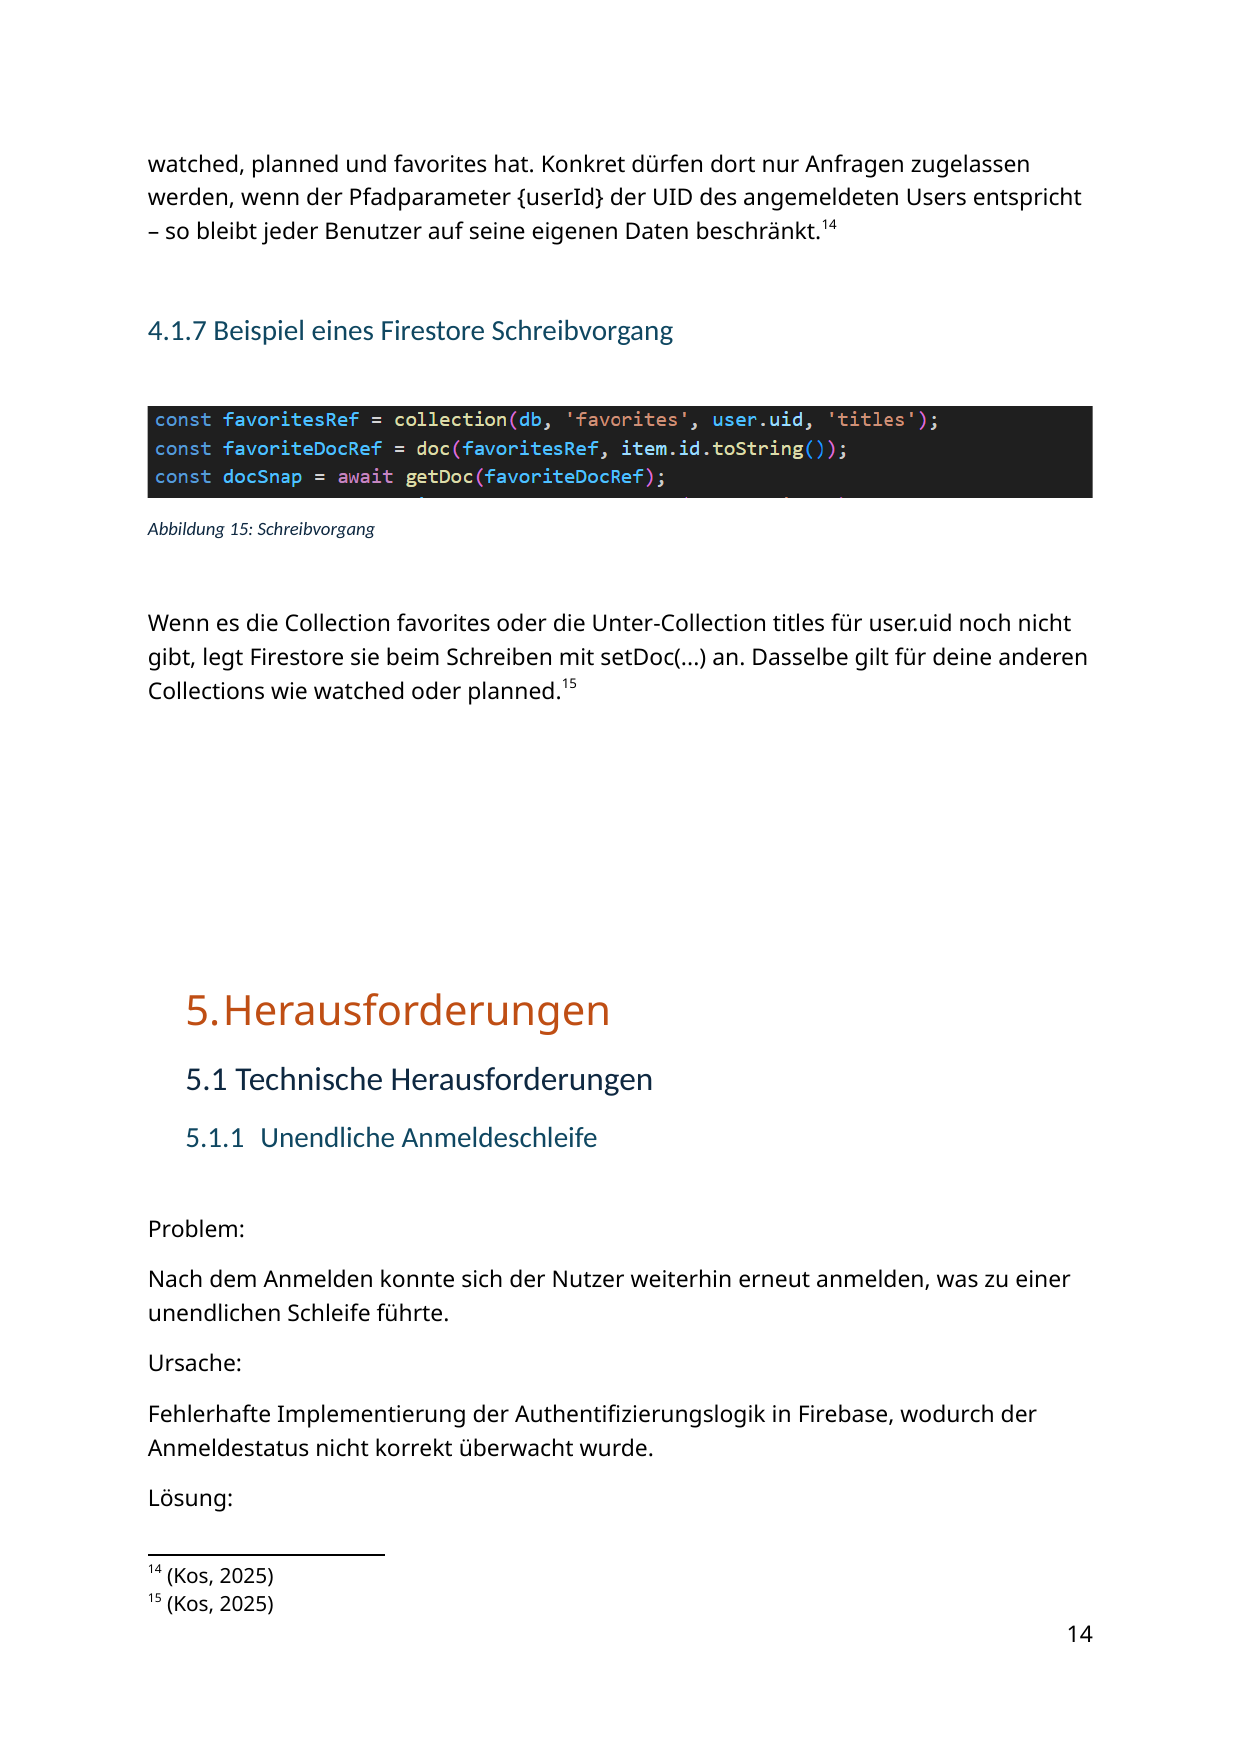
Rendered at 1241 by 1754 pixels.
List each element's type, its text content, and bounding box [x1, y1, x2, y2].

subtitle Herausforderungen [185, 981, 1093, 1037]
text Wenn es die Collection favorites oder die Unter-Collection titles für user.uid noch nicht gibt, legt Firestore sie beim Schreiben mit setDoc(...) an. Dasselbe gilt für deine anderen Collections wie watched oder planned. [148, 607, 1093, 706]
text Lösung: [148, 1482, 1093, 1513]
subtitle 4.1.7 Beispiel eines Firestore Schreibvorgang [148, 312, 1093, 348]
picture [147, 406, 1093, 498]
subtitle Unendliche Anmeldeschleife [185, 1119, 1093, 1155]
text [148, 148, 1093, 246]
text Problem: [148, 1213, 1093, 1244]
text Abbildung 15: Schreibvorgang [148, 517, 1093, 540]
text Fehlerhafte Implementierung der Authentifizierungslogik in Firebase, wodurch der Anmeldestatus nicht korrekt überwacht wurde. [148, 1398, 1093, 1463]
text Nach dem Anmelden konnte sich der Nutzer weiterhin erneut anmelden, was zu einer unendlichen Schleife führte. [148, 1263, 1093, 1328]
text Ursache: [148, 1347, 1093, 1378]
subtitle Technische Herausforderungen [185, 1058, 1093, 1099]
